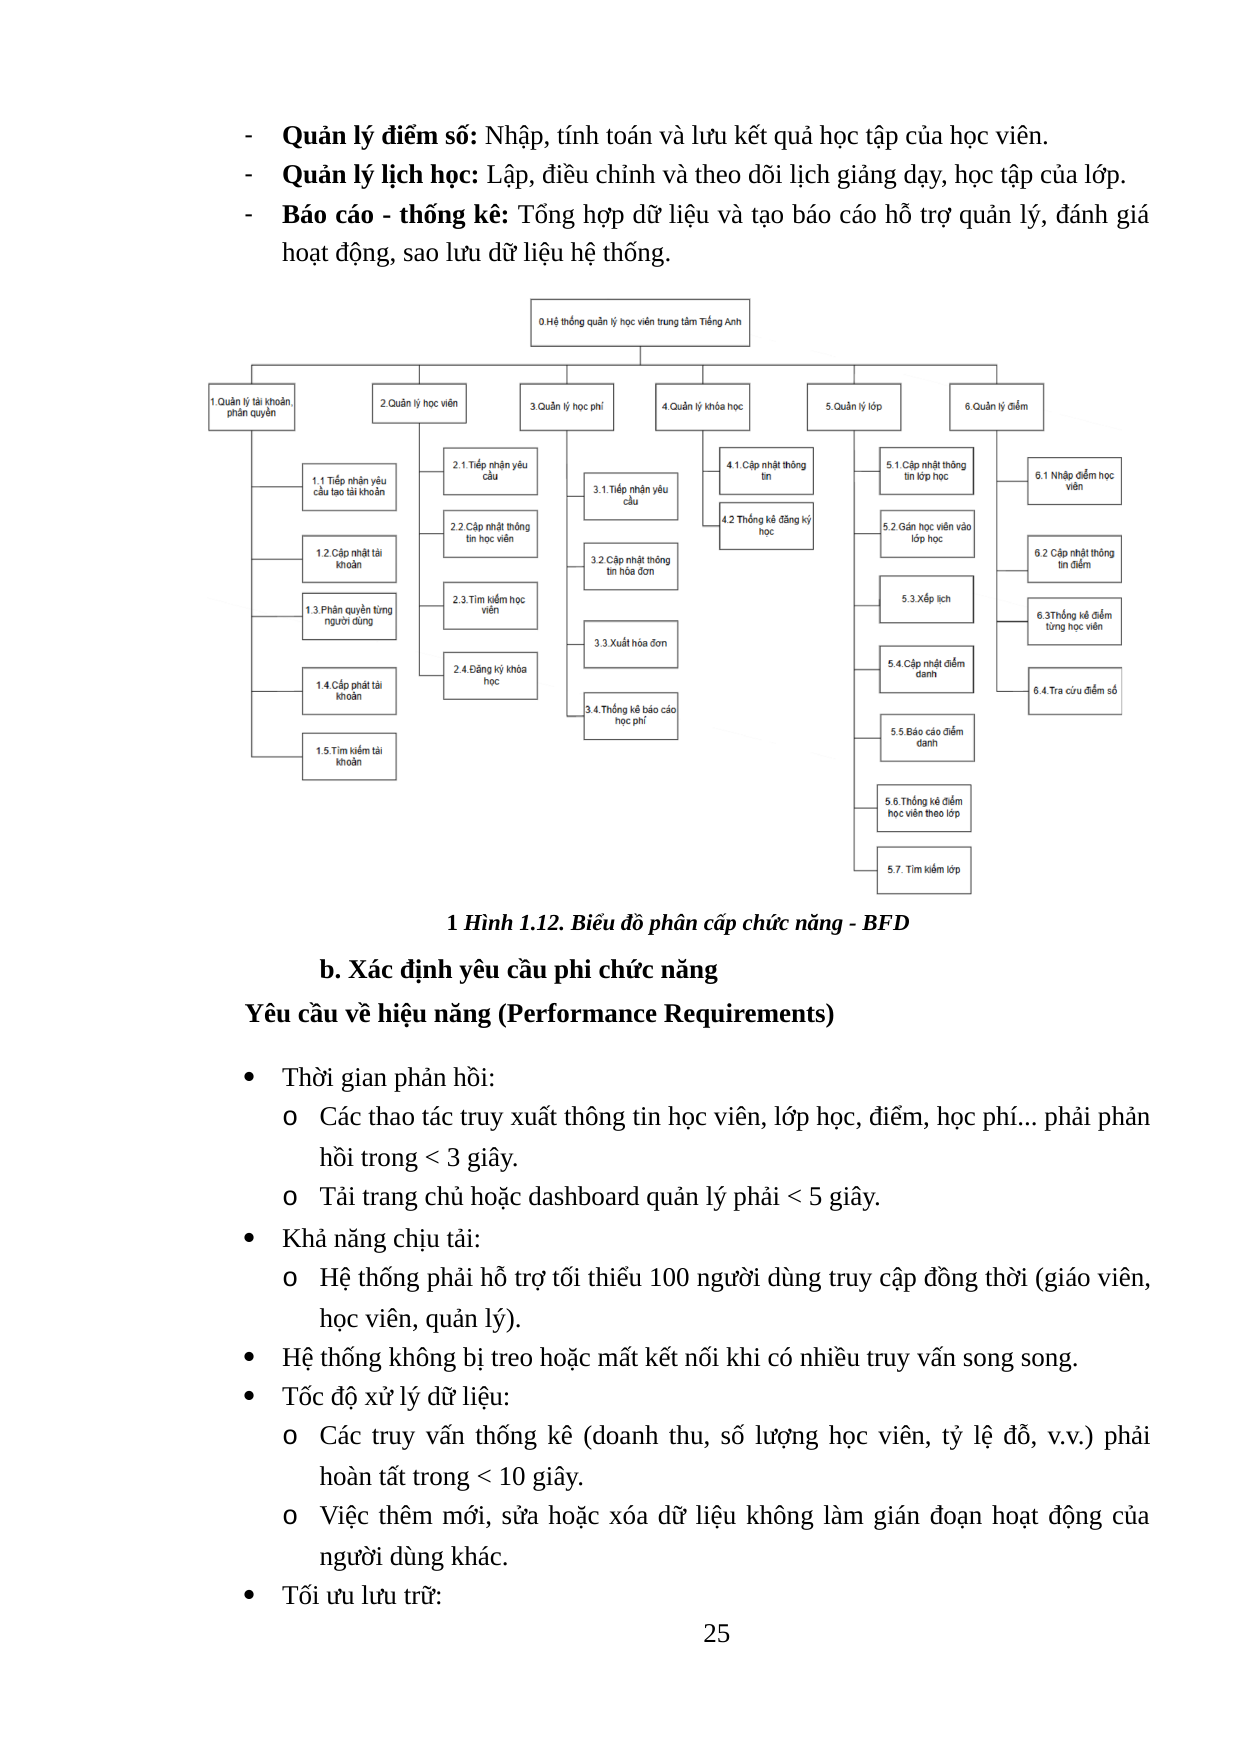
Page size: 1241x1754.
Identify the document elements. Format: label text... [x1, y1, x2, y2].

list Tối ưu lưu trữ: [244, 1579, 1152, 1610]
list Khả năng chịu tải: [244, 1222, 1152, 1253]
list Hệ thống phải hỗ trợ tối thiểu 100 người dùng truy cập đồng thời (giáo viên, học viên, quản lý). [282, 1261, 1152, 1333]
text Yêu cầu về hiệu năng (Performance Requirements) [207, 997, 1152, 1028]
list Thời gian phản hồi: [244, 1061, 1152, 1092]
list Các truy vấn thống kê (doanh thu, số lượng học viên, tỷ lệ đỗ, v.v.) phải hoàn tất trong < 10 giây. [282, 1419, 1152, 1491]
list Báo cáo - thống kê: Tổng hợp dữ liệu và tạo báo cáo hỗ trợ quản lý, đánh giá hoạt động, sao lưu dữ liệu hệ thống. [244, 197, 1152, 268]
list Tốc độ xử lý dữ liệu: [244, 1380, 1152, 1411]
list Hệ thống không bị treo hoặc mất kết nối khi có nhiều truy vấn song song. [244, 1341, 1152, 1372]
list Quản lý lịch học: Lập, điều chỉnh và theo dõi lịch giảng dạy, học tập của lớp. [244, 158, 1152, 191]
list Tải trang chủ hoặc dashboard quản lý phải < 5 giây. [282, 1180, 1152, 1213]
subtitle Xác định yêu cầu phi chức năng [319, 953, 1152, 984]
picture [206, 298, 1123, 897]
list Các thao tác truy xuất thông tin học viên, lớp học, điểm, học phí... phải phản hồi trong < 3 giây. [282, 1100, 1152, 1172]
list Việc thêm mới, sửa hoặc xóa dữ liệu không làm gián đoạn hoạt động của người dùng khác. [282, 1499, 1152, 1571]
list Quản lý điểm số: Nhập, tính toán và lưu kết quả học tập của học viên. [244, 118, 1152, 151]
